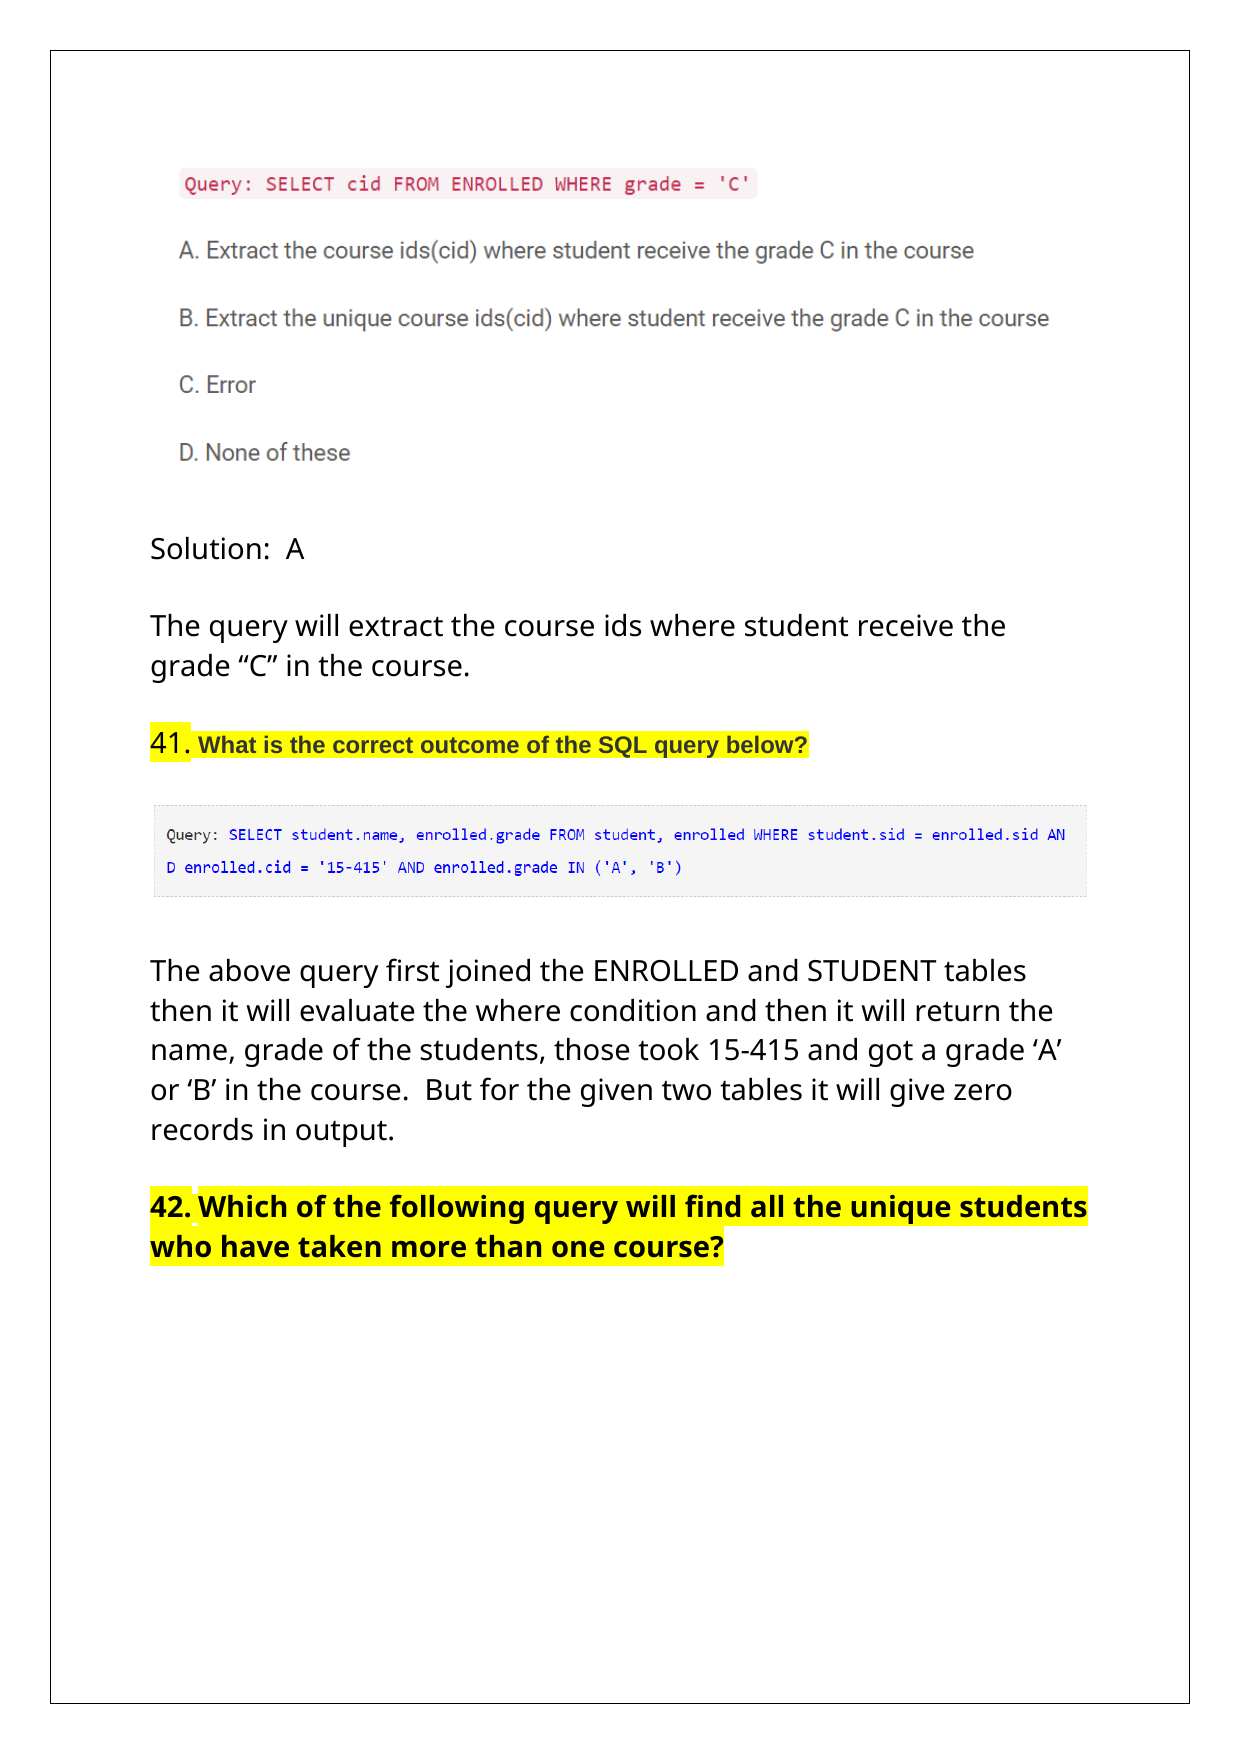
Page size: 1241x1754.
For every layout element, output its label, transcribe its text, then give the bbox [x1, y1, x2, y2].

picture [150, 799, 1091, 913]
text Solution: A [150, 528, 1090, 568]
text The above query first joined the ENROLLED and STUDENT tables then it will evaluate the where condition and then it will return the name, grade of the students, those took 15-415 and got a grade ‘A’ or ‘B’ in the course. But for the given two tables it will give zero records in output. [150, 950, 1090, 1149]
picture [150, 150, 1091, 491]
text The query will extract the course ids where student receive the grade “C” in the course. [150, 605, 1090, 684]
text 41. What is the correct outcome of the SQL query below? [191, 722, 1090, 762]
text 42. Which of the following query will find all the unique students who have taken more than one course? [724, 1186, 1090, 1266]
